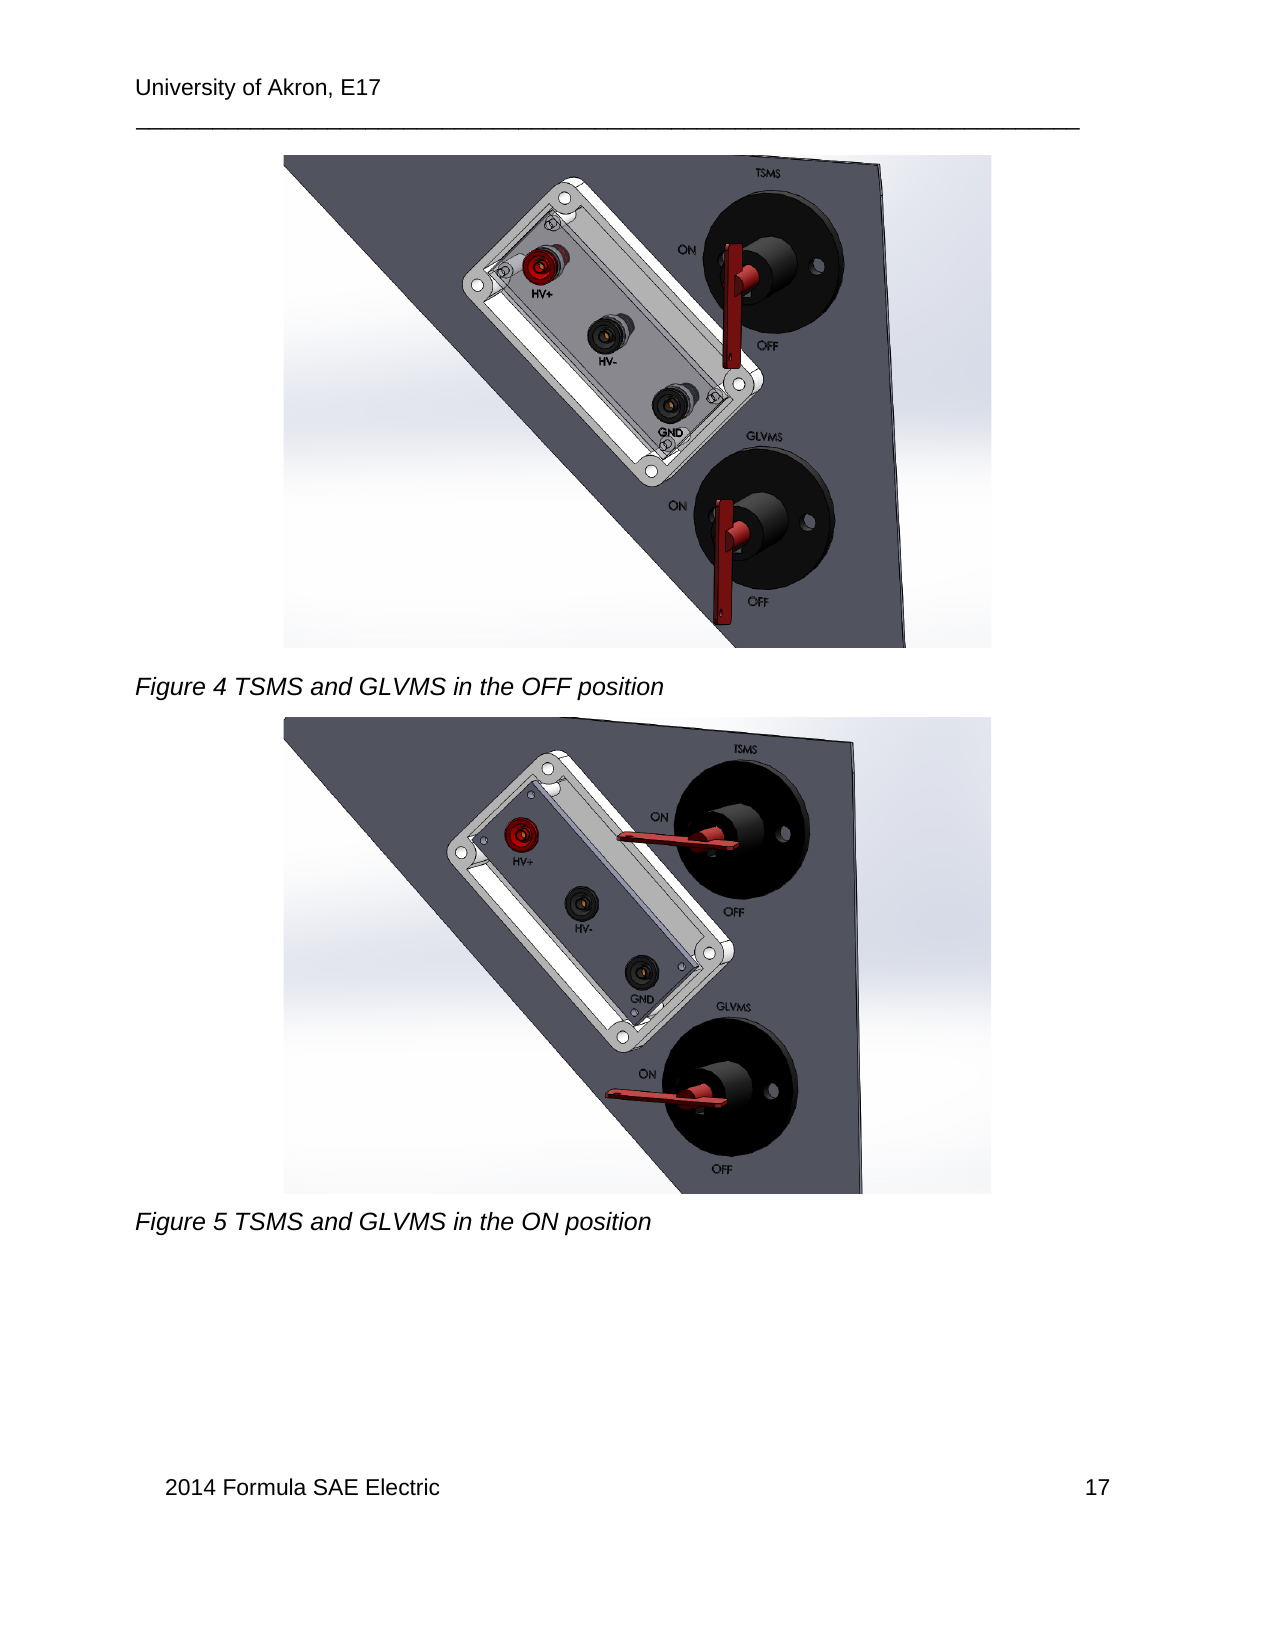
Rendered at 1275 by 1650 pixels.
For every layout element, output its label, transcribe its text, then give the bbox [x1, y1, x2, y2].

picture [283, 155, 992, 648]
picture [283, 717, 992, 1194]
text Figure 5 TSMS and GLVMS in the ON position [135, 1206, 1140, 1235]
text Figure 4 TSMS and GLVMS in the OFF position [135, 672, 1140, 701]
